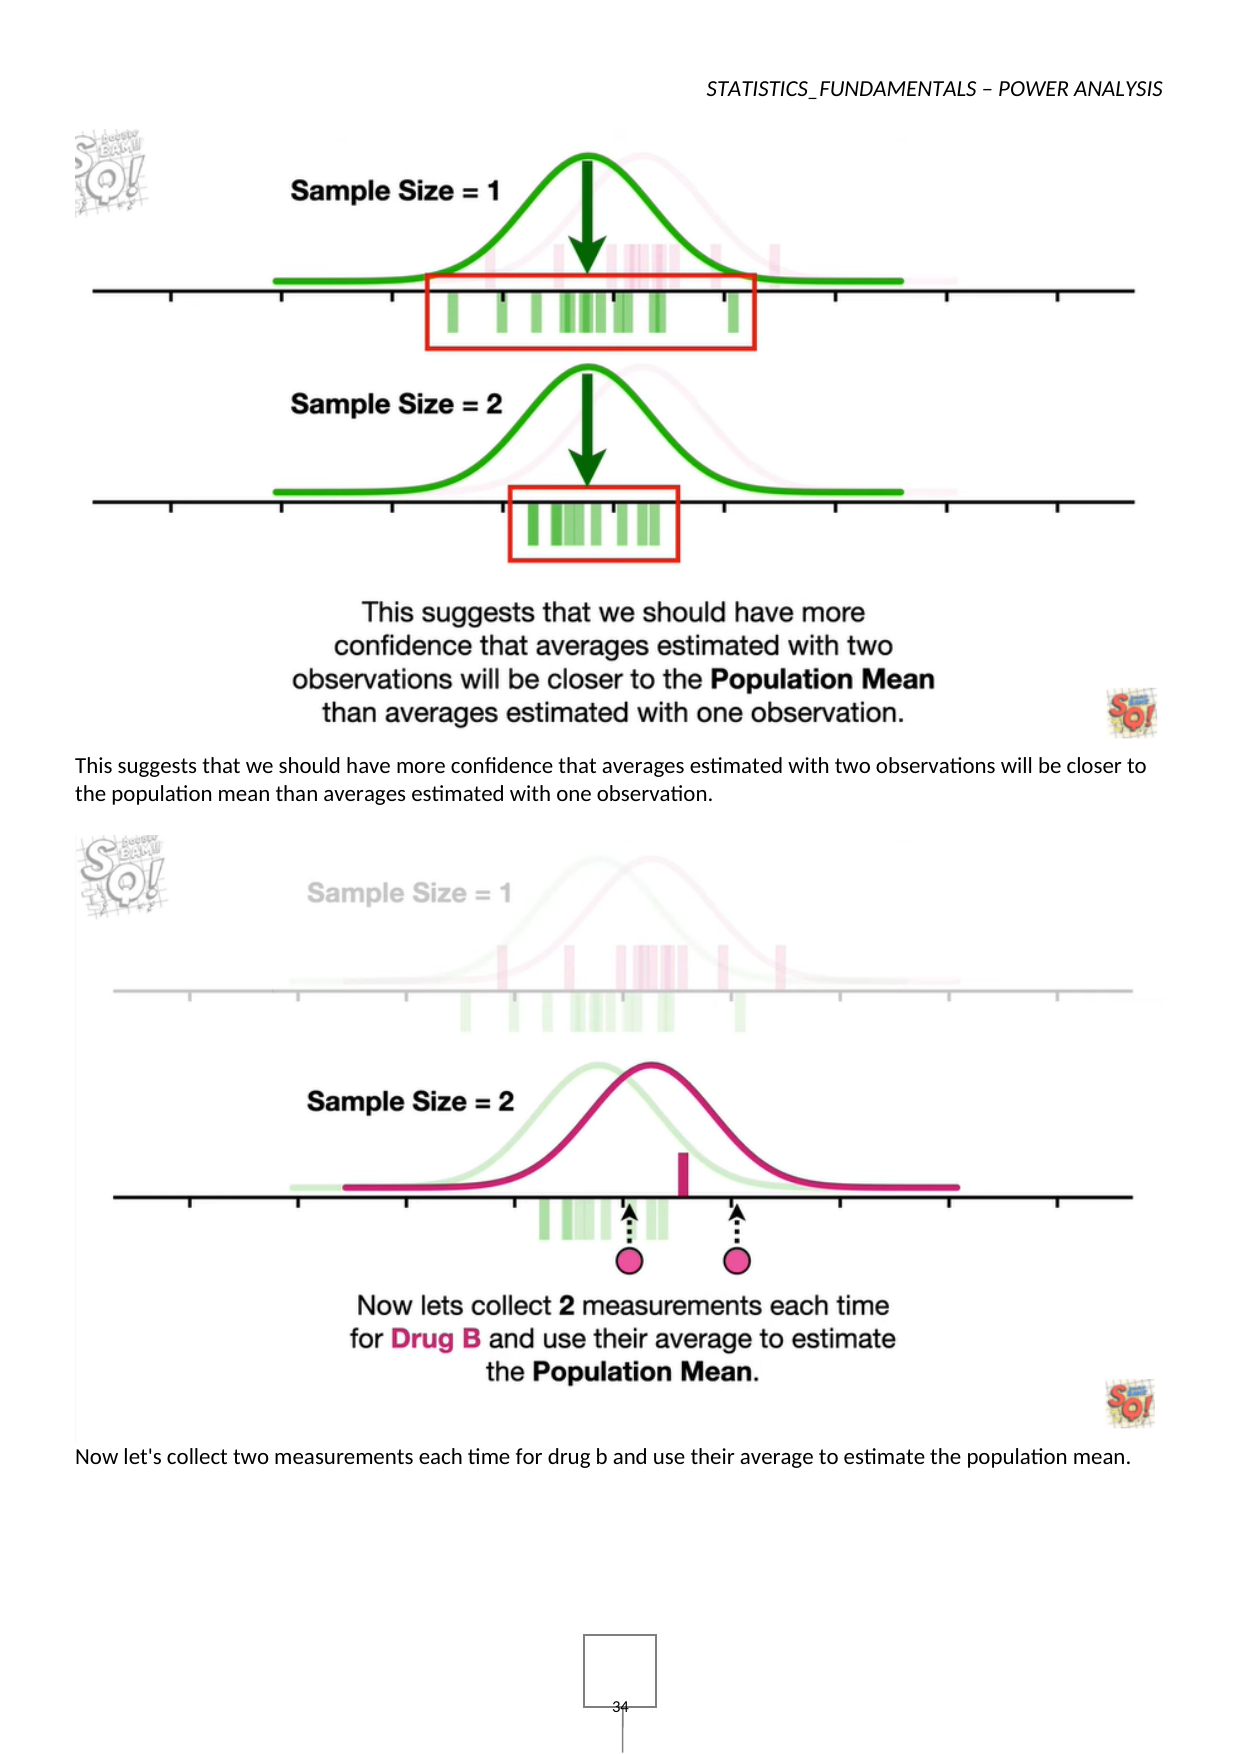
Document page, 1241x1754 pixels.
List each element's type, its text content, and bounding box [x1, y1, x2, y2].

picture [75, 129, 1166, 751]
picture [75, 835, 1166, 1442]
text This suggests that we should have more confidence that averages estimated with two observations will be closer to the population mean than averages estimated with one observation. [75, 751, 1165, 807]
text Now let's collect two measurements each time for drug b and use their average to estimate the population mean. [75, 1442, 1165, 1470]
